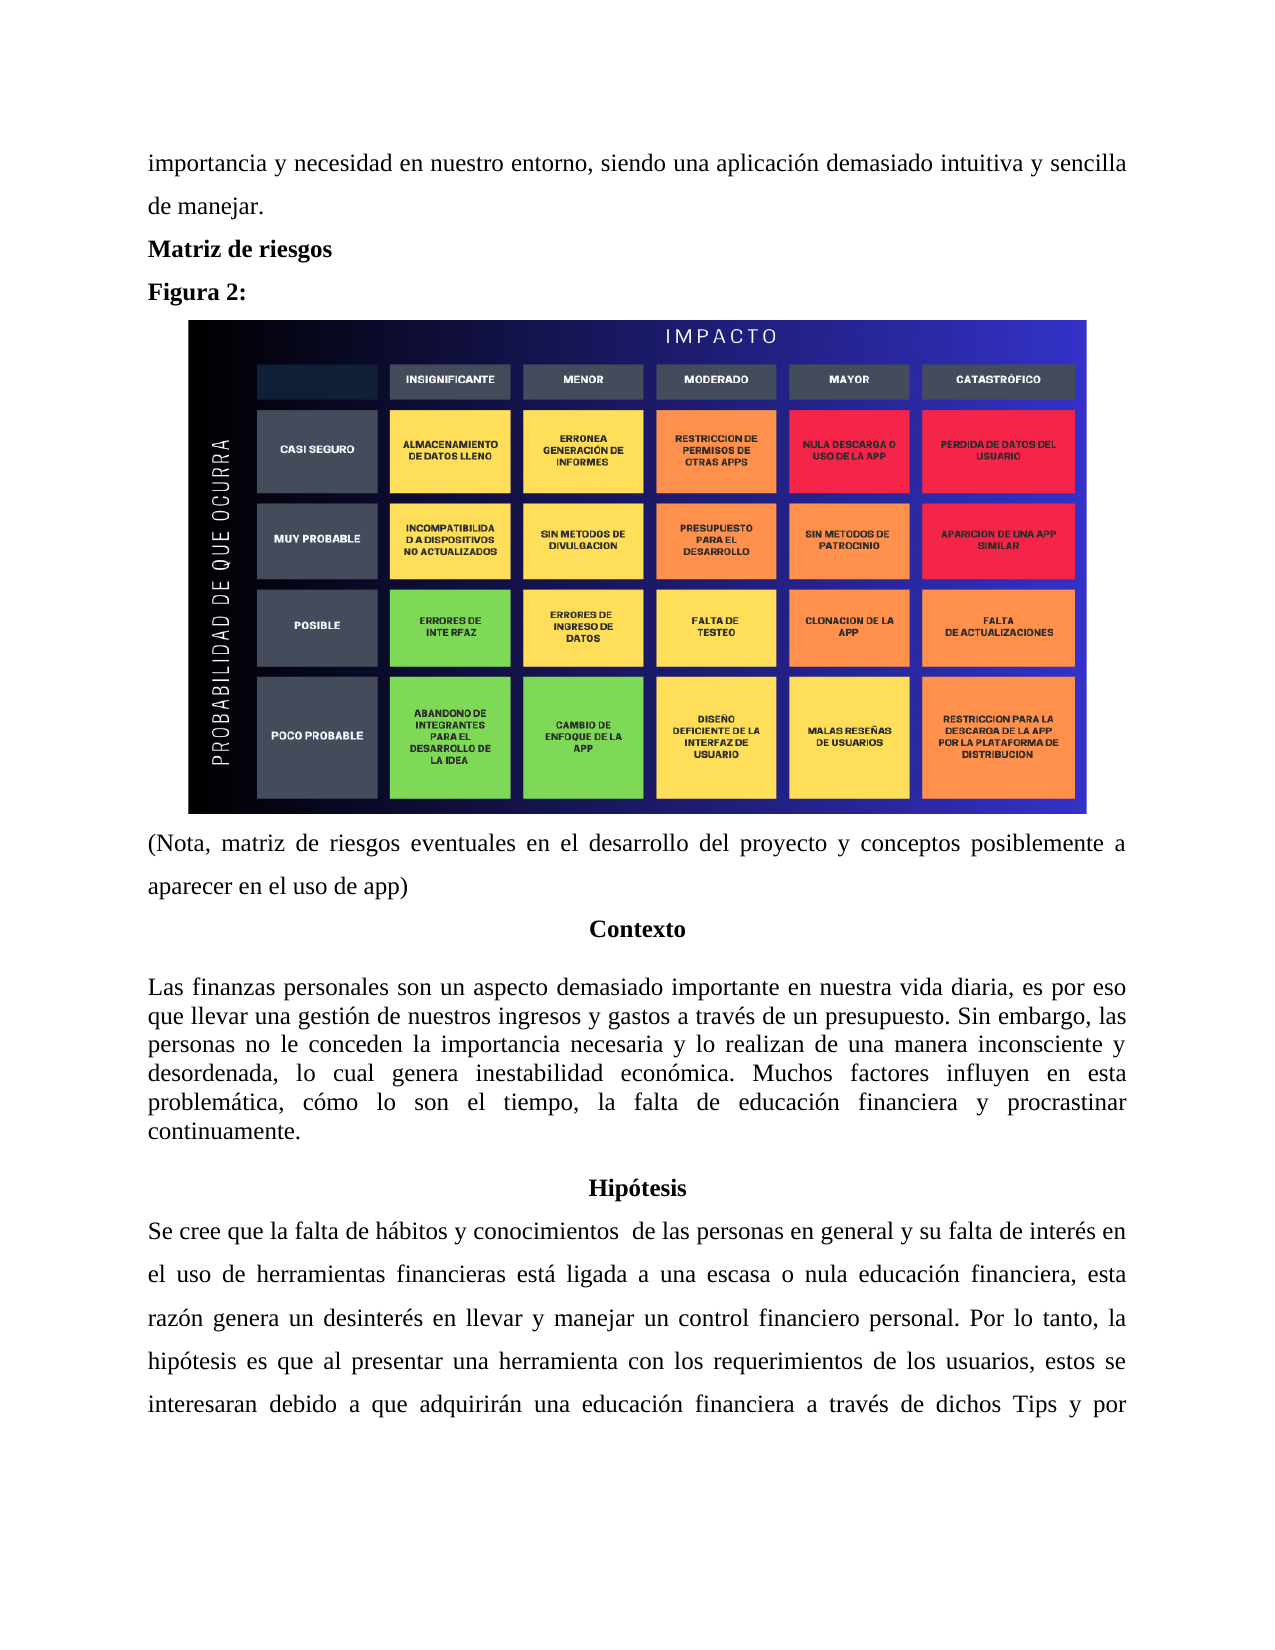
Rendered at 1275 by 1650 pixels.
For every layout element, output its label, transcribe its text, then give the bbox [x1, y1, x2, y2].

text Hipótesis [148, 1173, 1127, 1202]
text Figura 2: [148, 277, 1127, 306]
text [148, 148, 1127, 219]
text (Nota, matriz de riesgos eventuales en el desarrollo del proyecto y conceptos posiblemente a aparecer en el uso de app) [148, 828, 1127, 900]
text Las finanzas personales son un aspecto demasiado importante en nuestra vida diaria, es por eso que llevar una gestión de nuestros ingresos y gastos a través de un presupuesto. Sin embargo, las personas no le conceden la importancia necesaria y lo realizan de una manera inconsciente y desordenada, lo cual genera inestabilidad económica. Muchos factores influyen en esta problemática, cómo lo son el tiempo, la falta de educación financiera y procrastinar continuamente. [148, 972, 1127, 1144]
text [148, 1216, 1127, 1418]
text Matriz de riesgos [148, 234, 1127, 263]
picture [188, 320, 1087, 814]
text Contexto [148, 914, 1127, 943]
